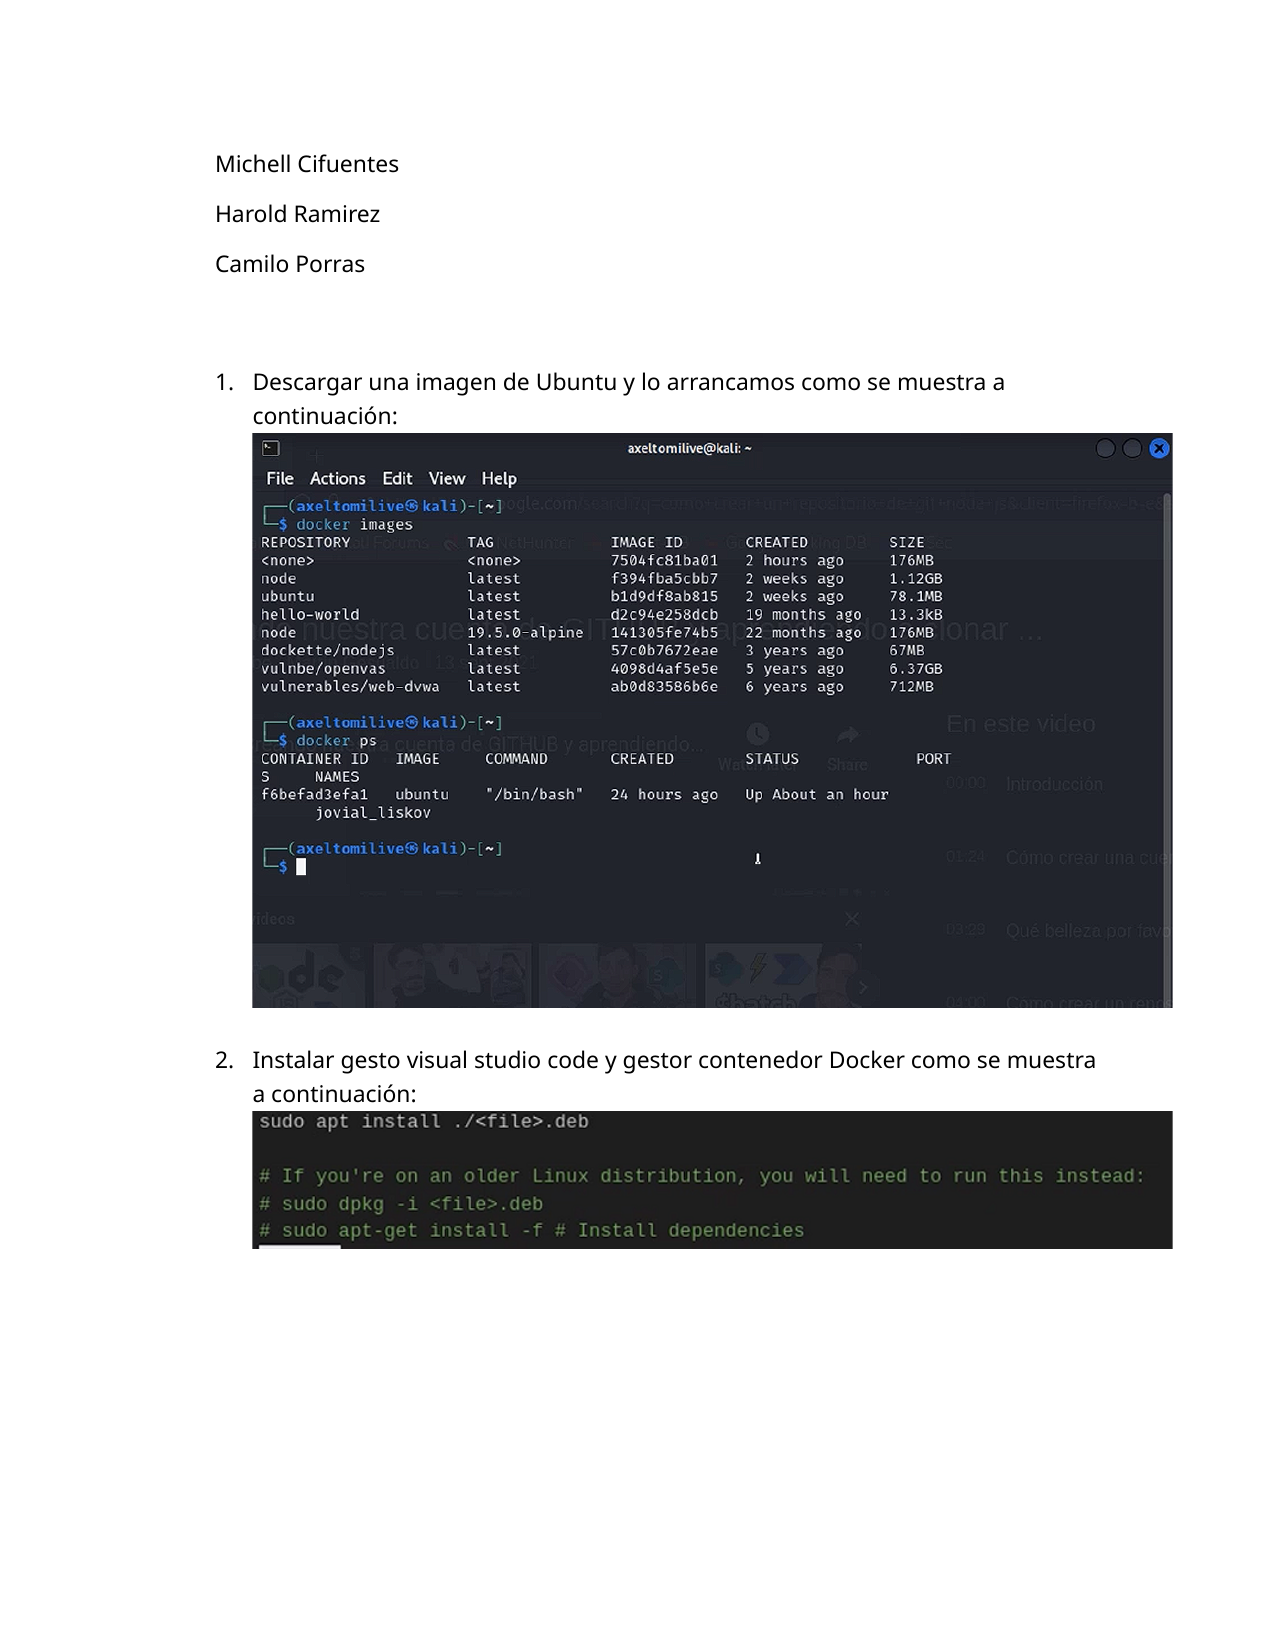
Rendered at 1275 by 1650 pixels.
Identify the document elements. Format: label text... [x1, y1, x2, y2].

list Descargar una imagen de Ubuntu y lo arrancamos como se muestra a continuación: [215, 366, 1098, 431]
picture [252, 433, 1173, 1008]
text Camilo Porras [215, 248, 1098, 280]
text Michell Cifuentes [215, 148, 1098, 179]
picture [252, 1111, 1173, 1249]
text Harold Ramirez [215, 198, 1098, 229]
list Instalar gesto visual studio code y gestor contenedor Docker como se muestra a continuación: [215, 1044, 1098, 1109]
